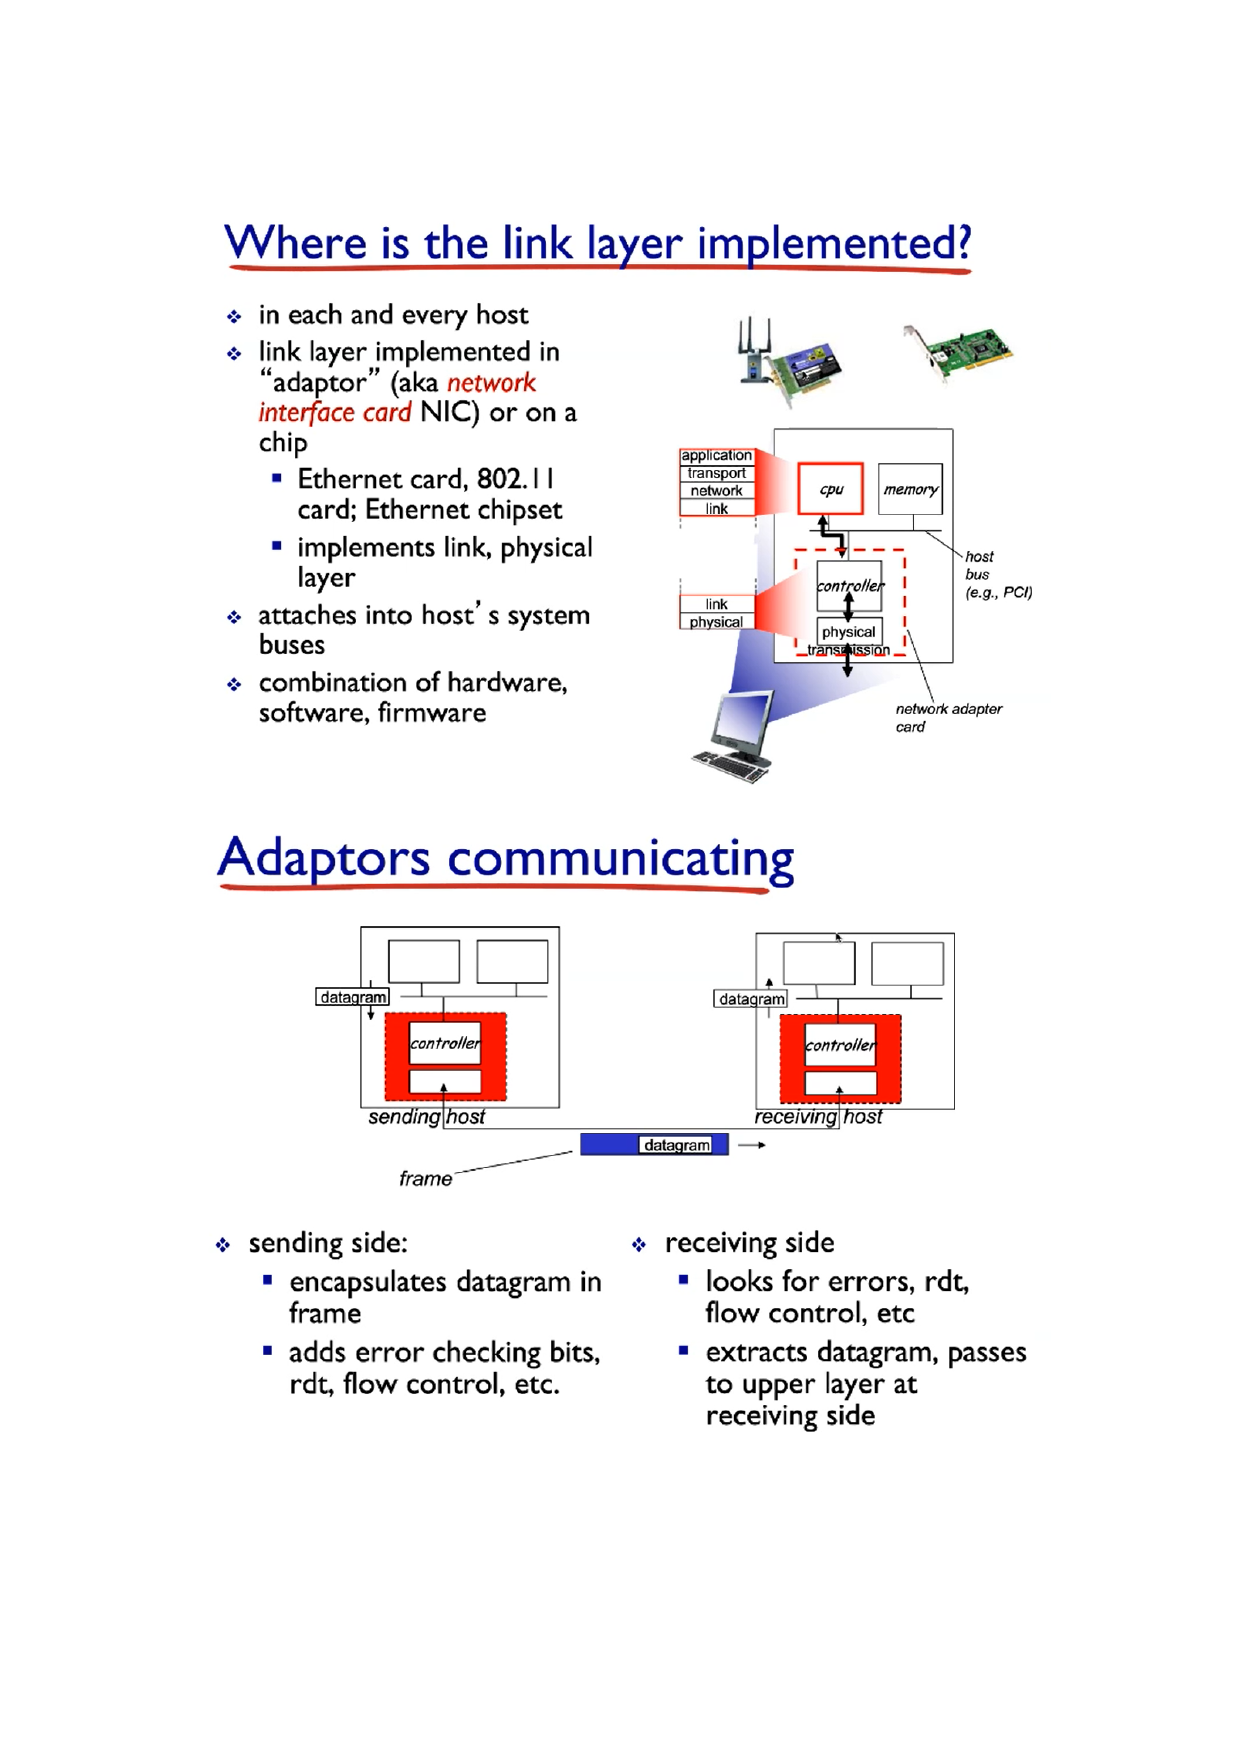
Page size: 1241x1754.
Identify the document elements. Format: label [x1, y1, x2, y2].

picture [187, 812, 1052, 1440]
picture [187, 194, 1052, 795]
